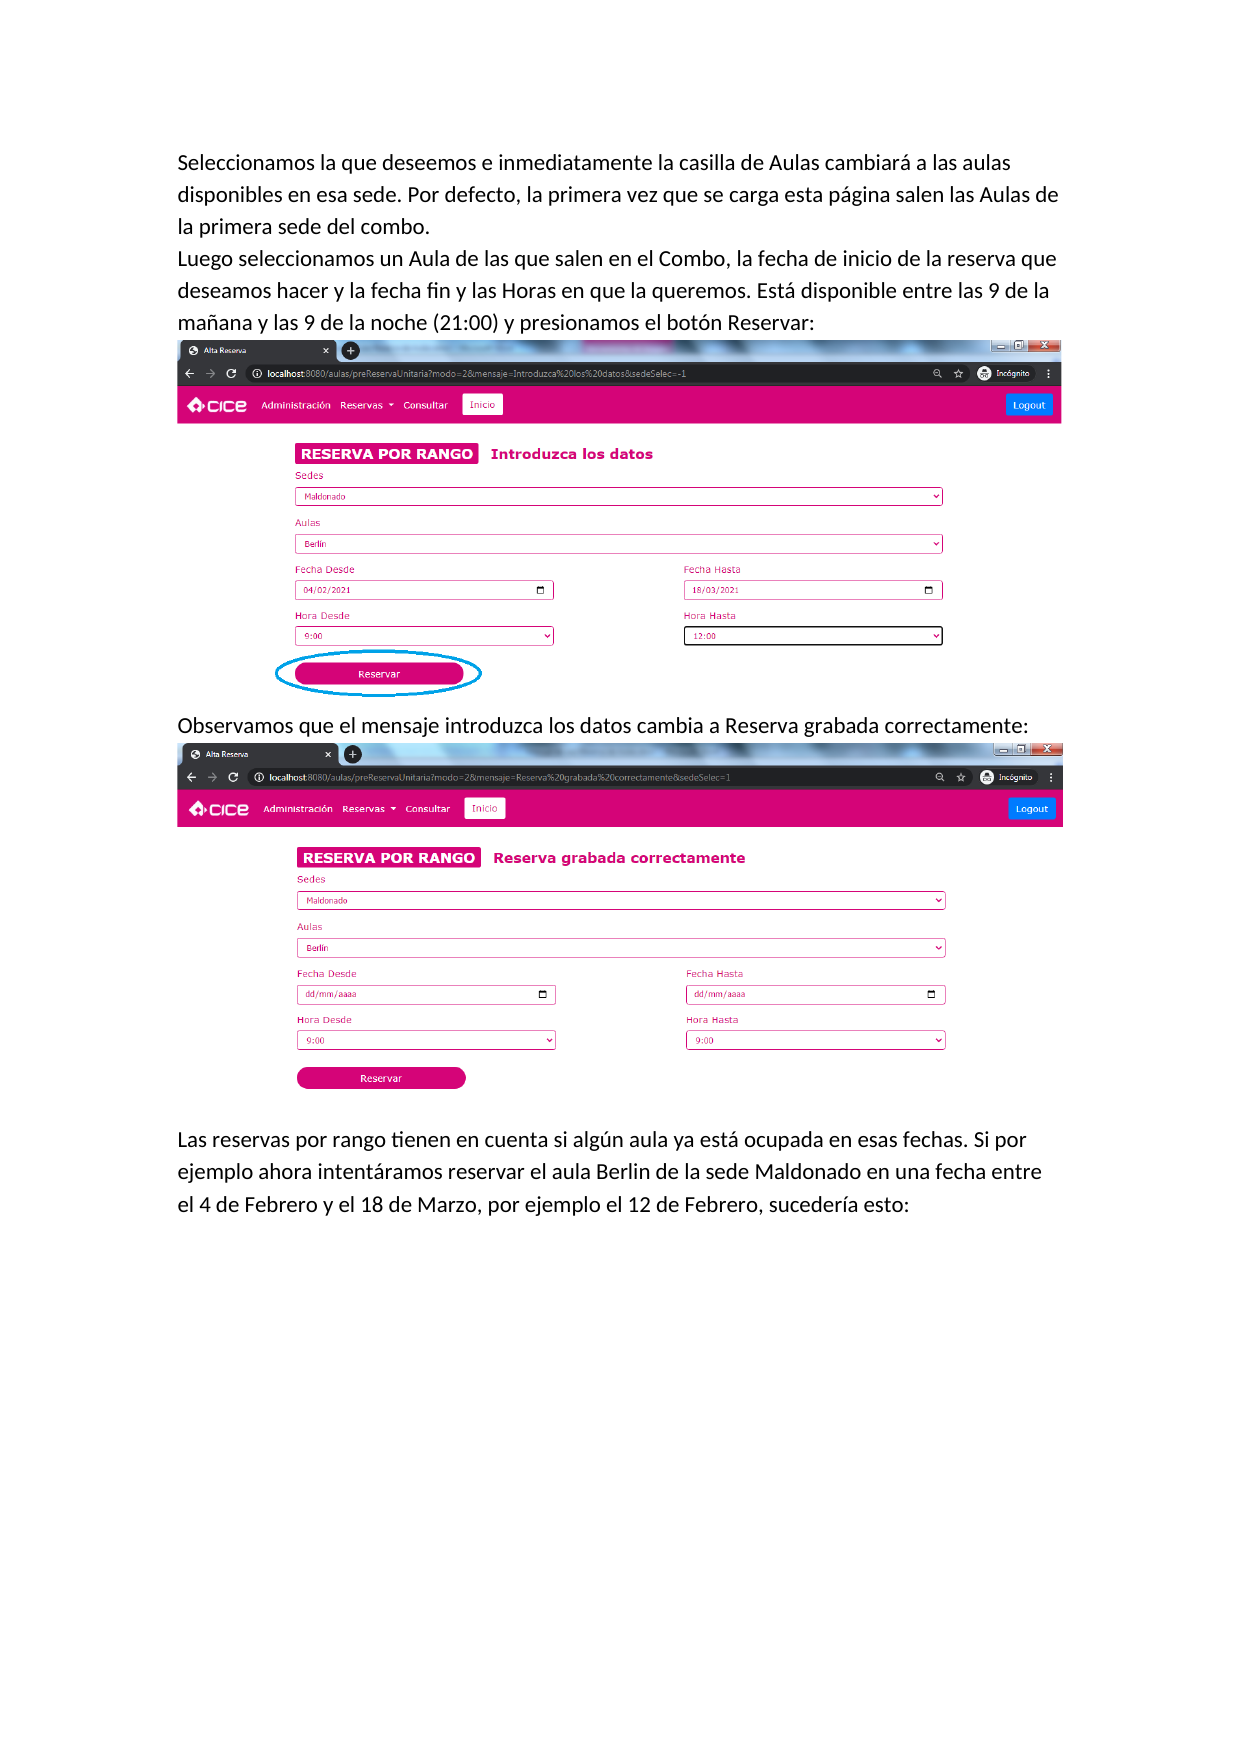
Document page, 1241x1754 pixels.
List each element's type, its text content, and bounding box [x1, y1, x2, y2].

text Las reservas por rango tienen en cuenta si algún aula ya está ocupada en esas fechas. Si por ejemplo ahora intentáramos reservar el aula Berlin de la sede Maldonado en una fecha entre el 4 de Febrero y el 18 de Marzo, por ejemplo el 12 de Febrero, sucedería esto: [177, 1125, 1063, 1218]
list Luego seleccionamos un Aula de las que salen en el Combo, la fecha de inicio de la reserva que deseamos hacer y la fecha fin y las Horas en que la queremos. Está disponible entre las 9 de la mañana y las 9 de la noche (21:00) y presionamos el botón Reservar: [177, 244, 1063, 337]
list Observamos que el mensaje introduzca los datos cambia a Reserva grabada correctamente: [177, 711, 1063, 739]
list Seleccionamos la que deseemos e inmediatamente la casilla de Aulas cambiará a las aulas disponibles en esa sede. Por defecto, la primera vez que se carga esta página salen las Aulas de la primera sede del combo. [177, 148, 1063, 240]
picture [177, 340, 1062, 707]
picture [177, 743, 1063, 1101]
